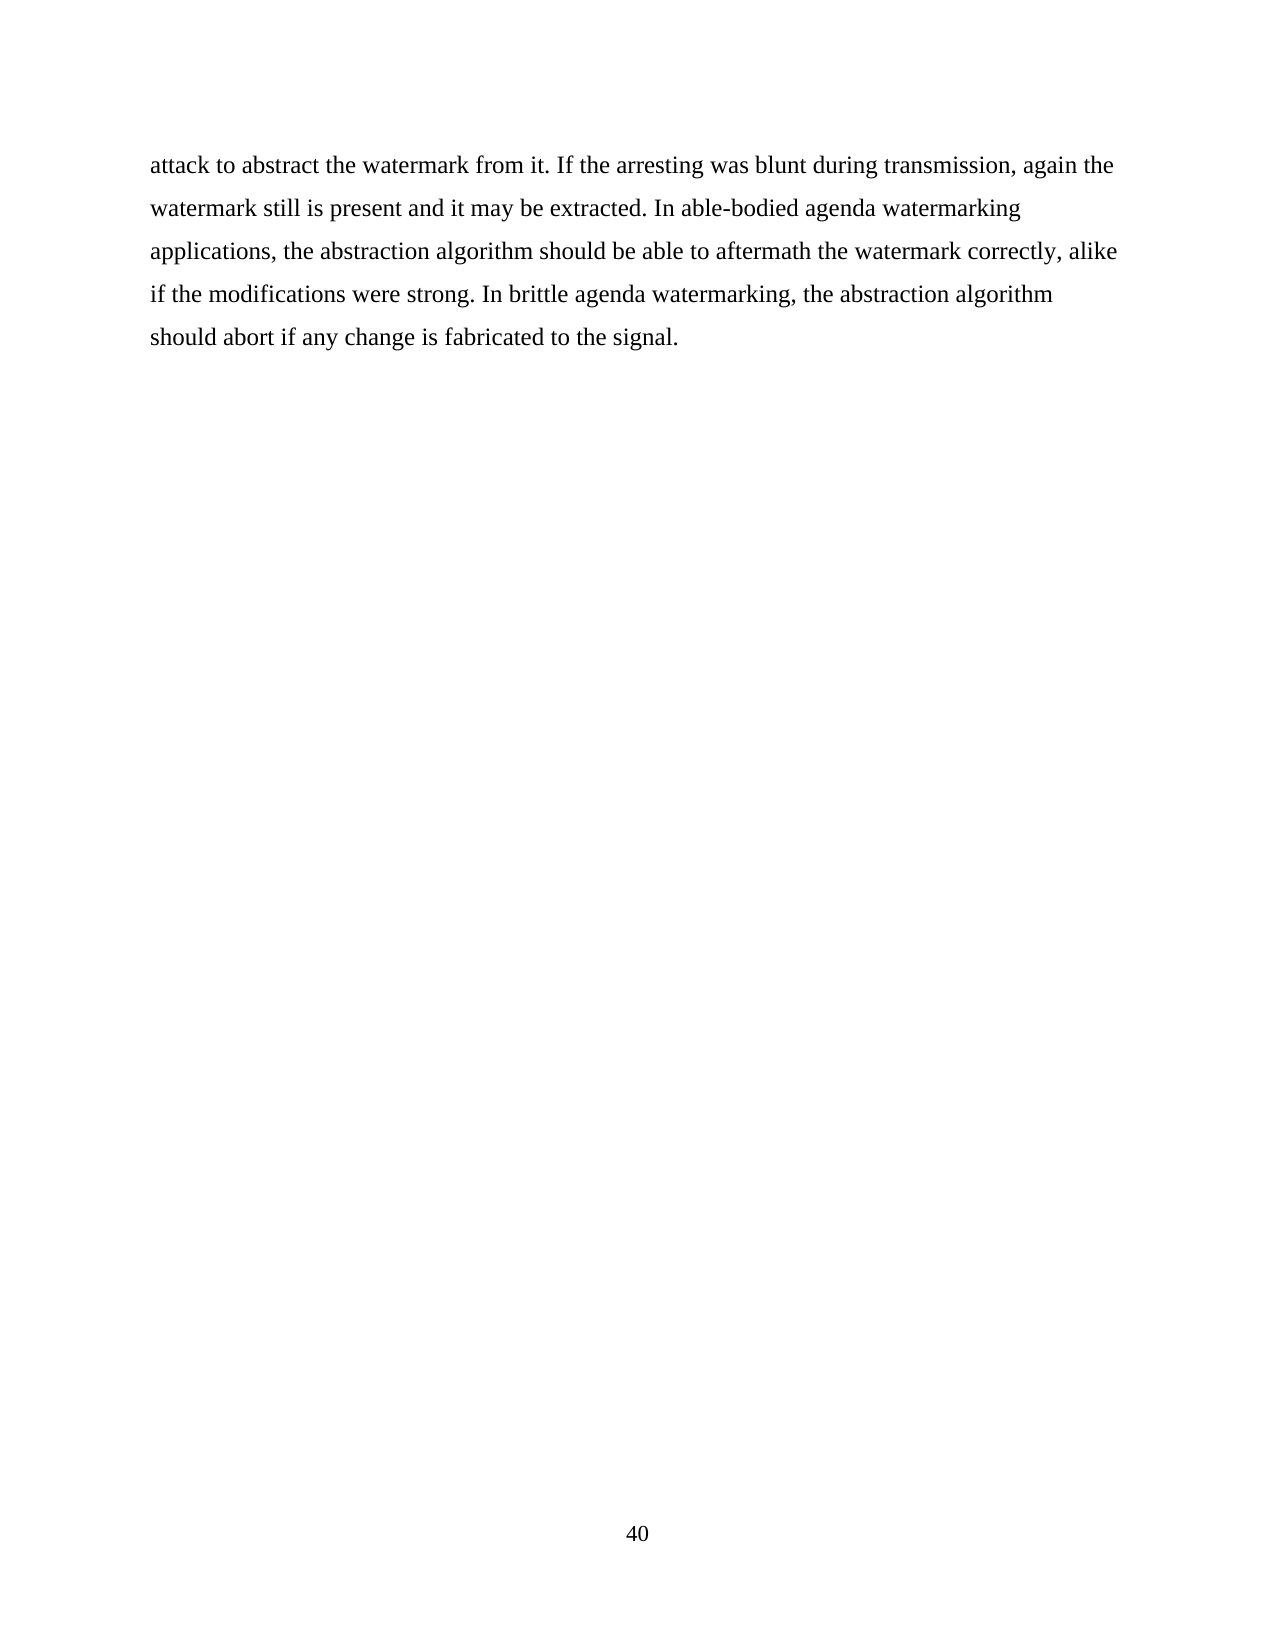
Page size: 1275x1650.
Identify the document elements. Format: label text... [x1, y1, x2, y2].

text attack to abstract the watermark from it. If the arresting was blunt during transmission, again the watermark still is present and it may be extracted. In able-bodied agenda watermarking applications, the abstraction algorithm should be able to aftermath the watermark correctly, alike if the modifications were strong. In brittle agenda watermarking, the abstraction algorithm should abort if any change is fabricated to the signal. [150, 150, 1120, 351]
